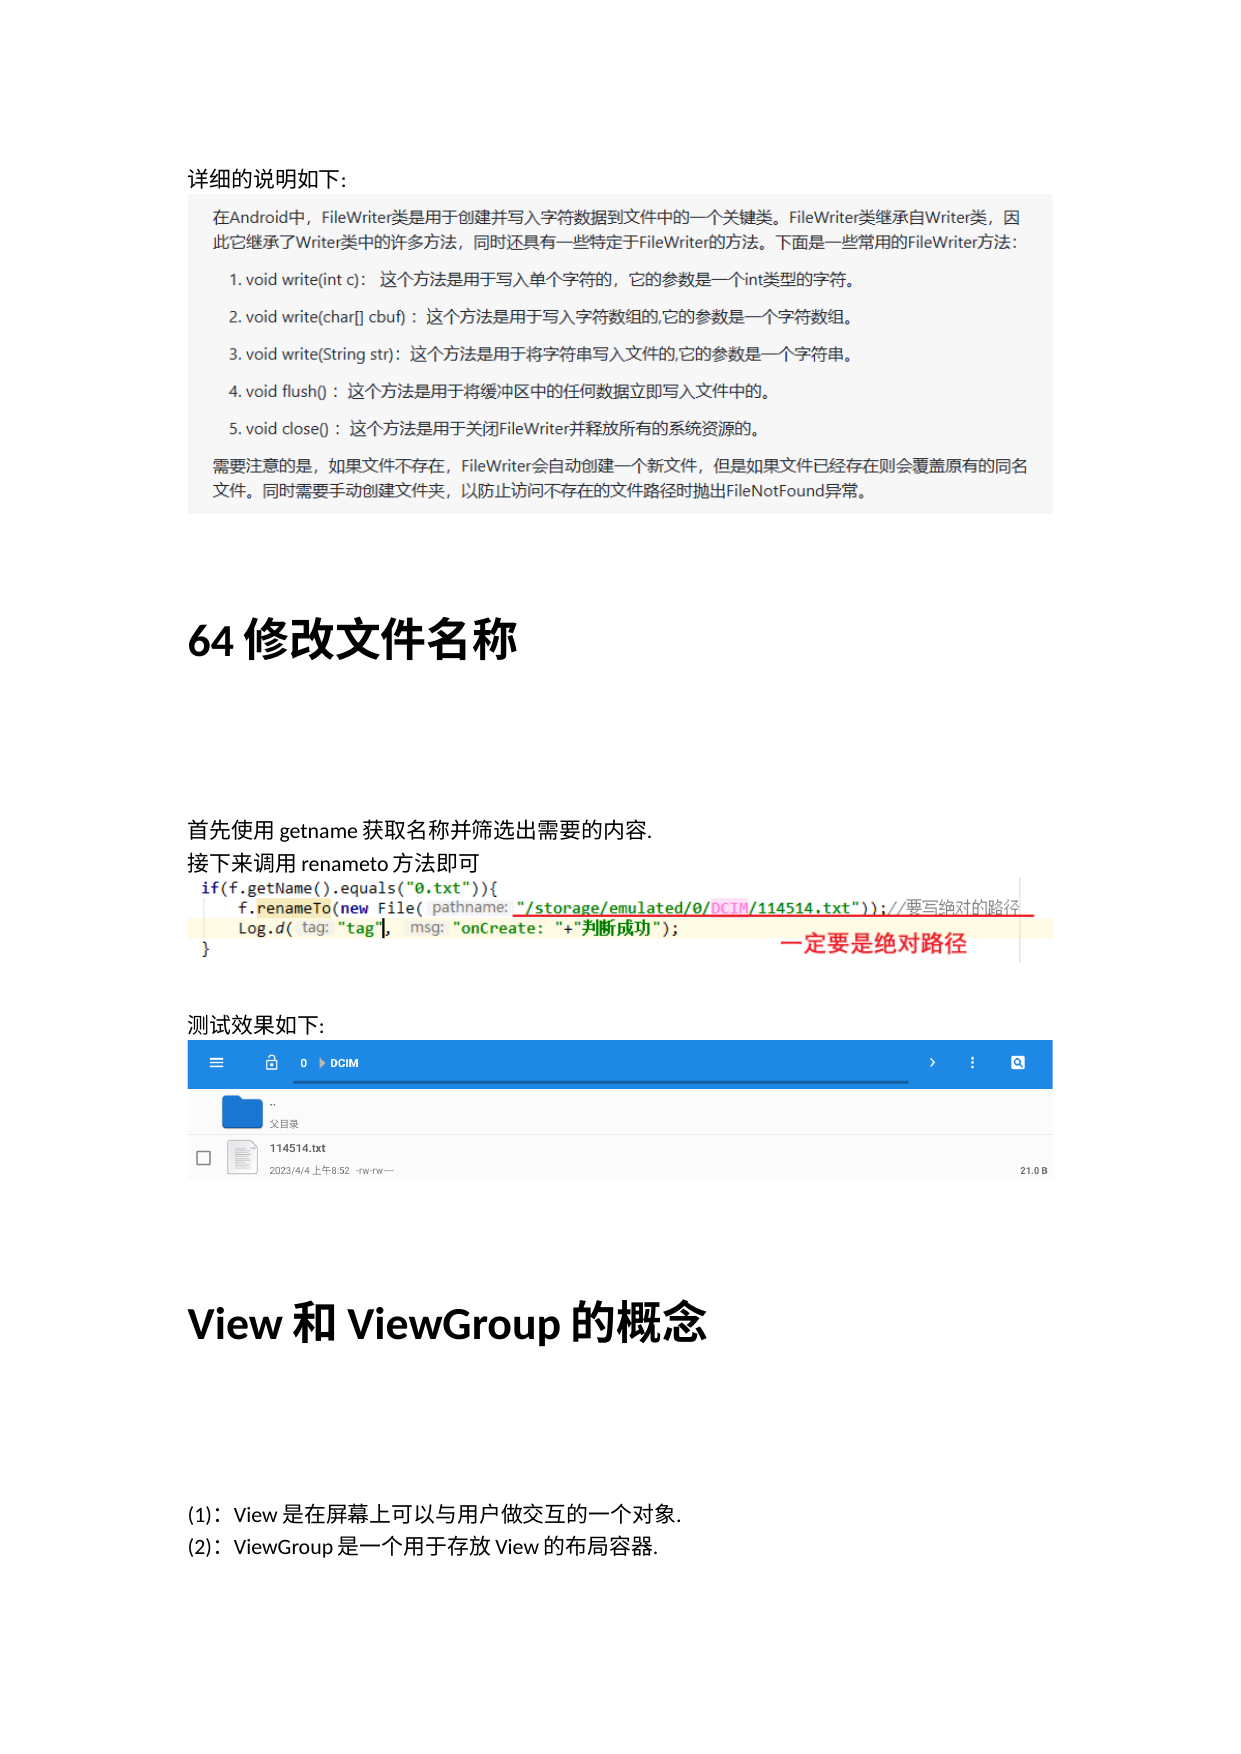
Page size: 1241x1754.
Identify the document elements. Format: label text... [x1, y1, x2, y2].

subtitle View和ViewGroup的概念 [187, 1271, 1053, 1368]
text (2)：ViewGroup是一个用于存放View的布局容器. [187, 1529, 1053, 1561]
text (1)：View是在屏幕上可以与用户做交互的一个对象. [187, 1496, 1053, 1529]
text 接下来调用renameto方法即可 [187, 845, 1053, 877]
text 详细的说明如下: [187, 162, 1053, 194]
subtitle 64修改文件名称 [187, 587, 1053, 685]
picture [187, 1040, 1053, 1179]
text 首先使用getname获取名称并筛选出需要的内容. [187, 813, 1053, 845]
picture [187, 877, 1053, 963]
text 测试效果如下: [187, 1008, 1053, 1040]
picture [187, 194, 1053, 514]
